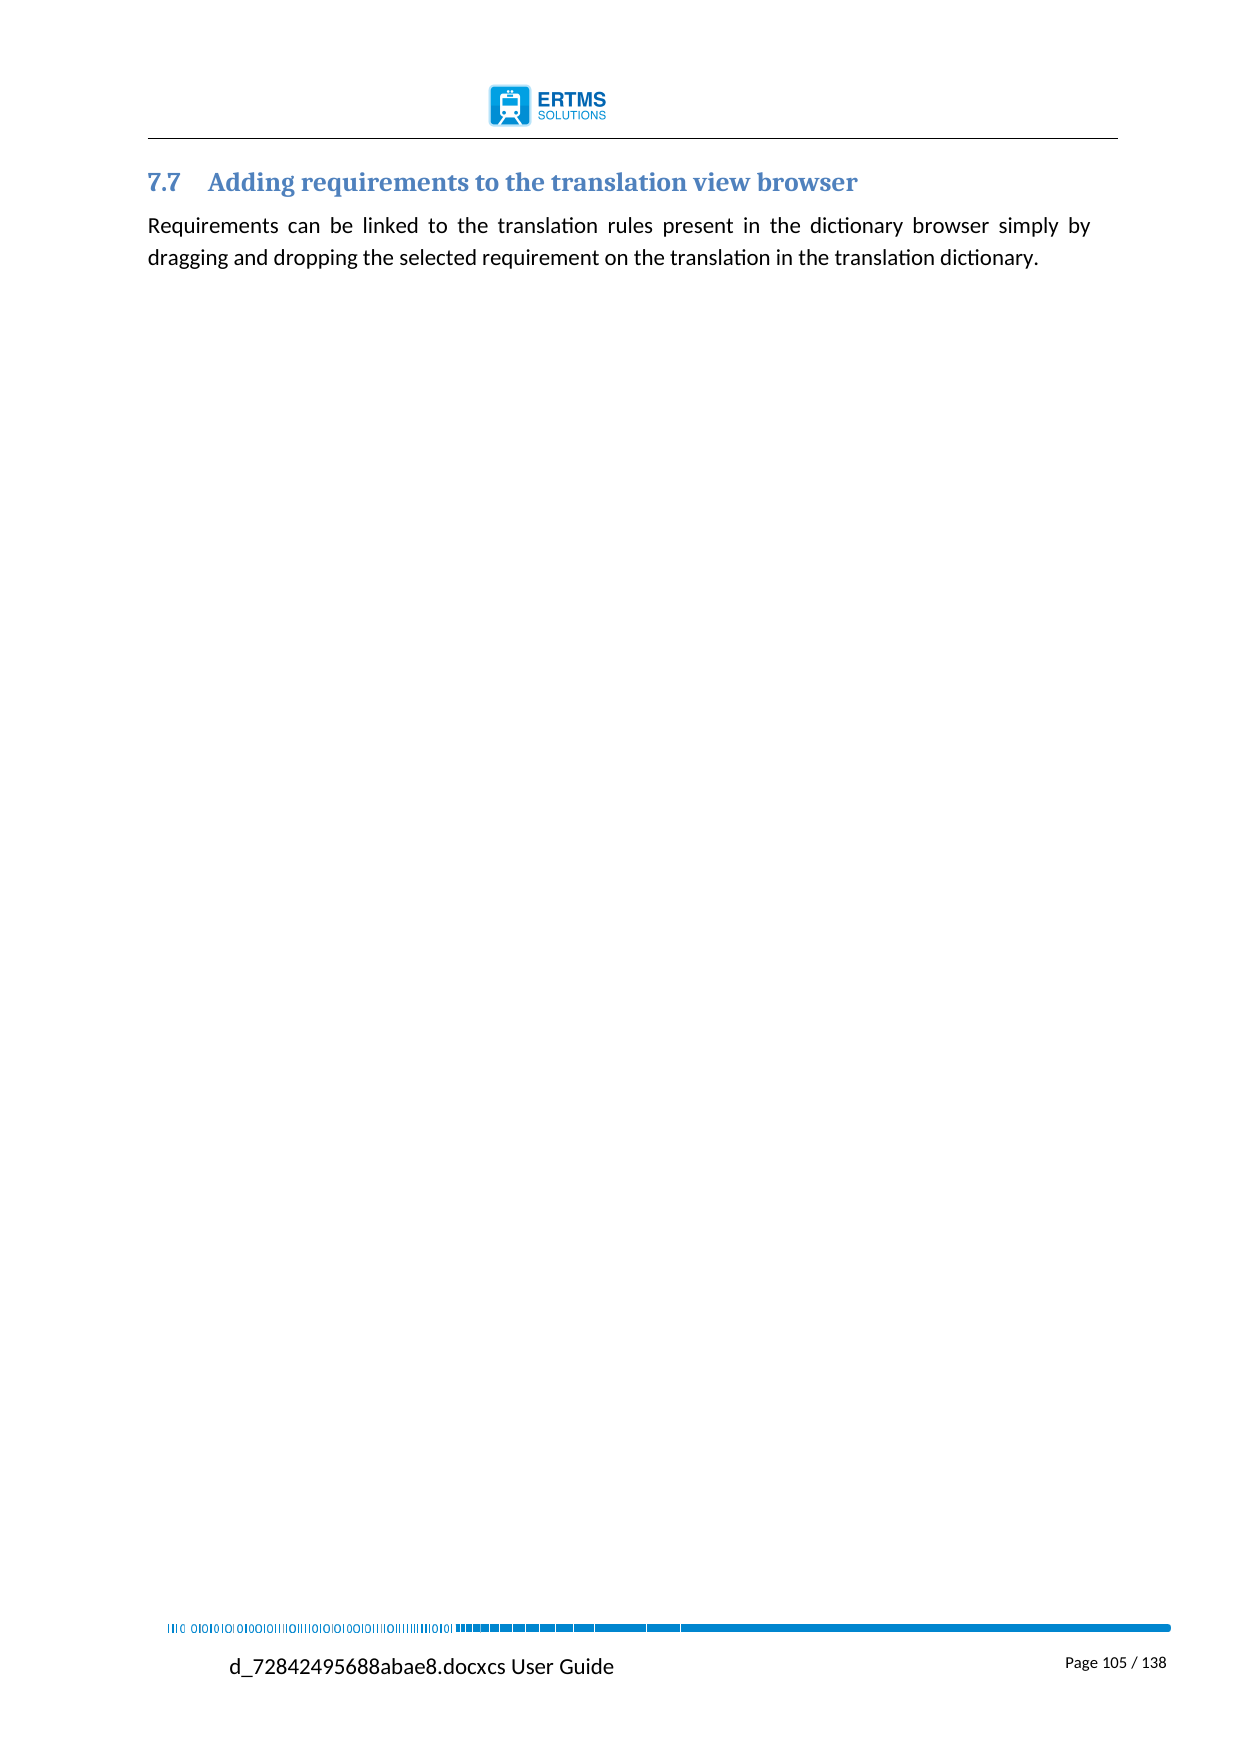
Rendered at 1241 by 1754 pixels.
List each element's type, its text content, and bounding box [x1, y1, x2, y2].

subtitle Adding requirements to the translation view browser [148, 167, 1093, 198]
picture [477, 73, 617, 138]
picture [167, 1624, 1171, 1633]
text Requirements can be linked to the translation rules present in the dictionary browser simply by dragging and dropping the selected requirement on the translation in the translation dictionary. [148, 211, 1093, 271]
